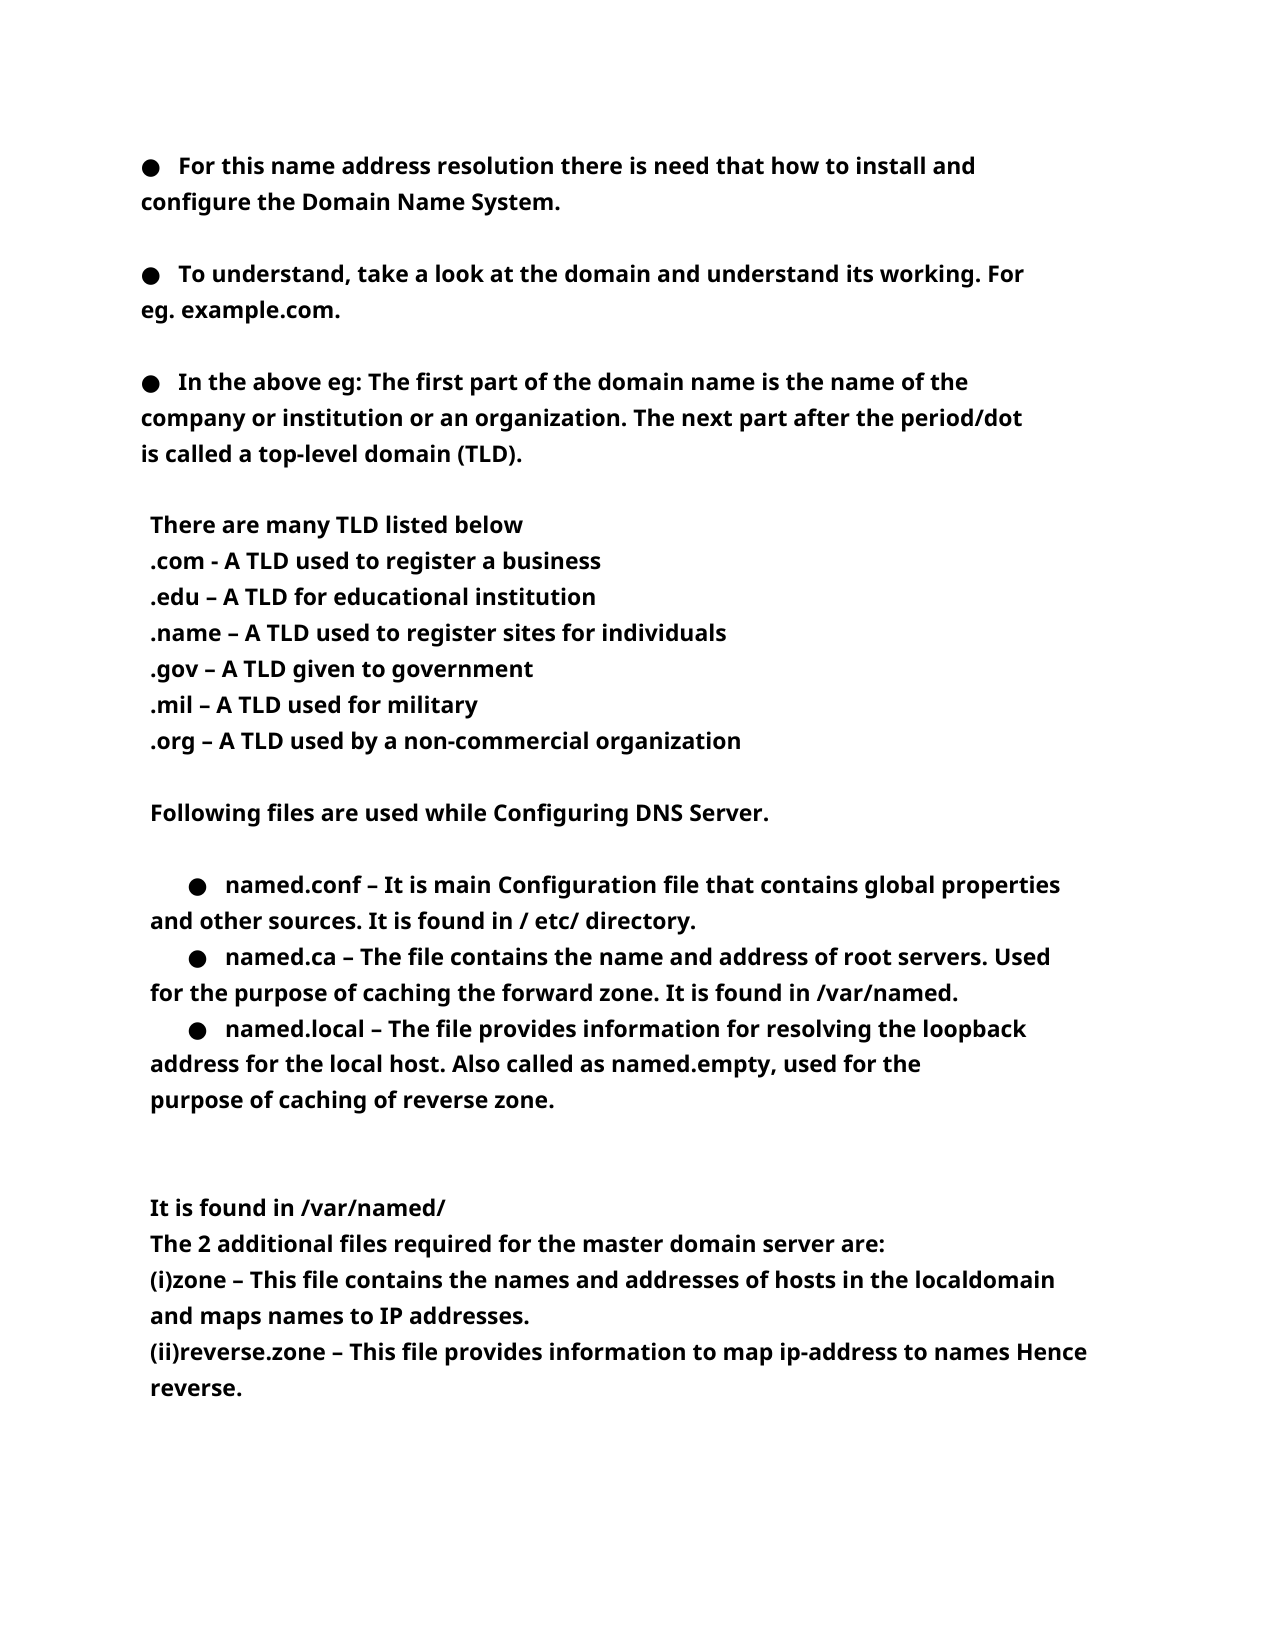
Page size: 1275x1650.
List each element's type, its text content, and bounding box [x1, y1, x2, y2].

text .edu – A TLD for educational institution [150, 581, 1125, 612]
text It is found in /var/named/ [150, 1192, 1125, 1223]
text The 2 additional files required for the master domain server are: [150, 1228, 1125, 1259]
text and maps names to IP addresses. [150, 1300, 1125, 1331]
text .com - A TLD used to register a business [150, 545, 1125, 577]
text address for the local host. Also called as named.empty, used for the [150, 1048, 1125, 1080]
text and other sources. It is found in / etc/ directory. [150, 905, 1125, 936]
text .name – A TLD used to register sites for individuals [150, 617, 1125, 648]
text (i)zone – This file contains the names and addresses of hosts in the localdomain [150, 1264, 1125, 1295]
text Following files are used while Configuring DNS Server. [150, 797, 1125, 828]
list For this name address resolution there is need that how to install and [141, 150, 1125, 181]
list In the above eg: The first part of the domain name is the name of the [141, 366, 1125, 397]
text purpose of caching of reverse zone. [150, 1084, 1125, 1116]
list To understand, take a look at the domain and understand its working. For [141, 258, 1125, 289]
text (ii)reverse.zone – This file provides information to map ip-address to names Hence [150, 1336, 1125, 1367]
text configure the Domain Name System. [141, 186, 1125, 217]
list named.local – The file provides information for resolving the loopback [187, 1012, 1125, 1044]
text eg. example.com. [141, 294, 1125, 325]
text company or institution or an organization. The next part after the period/dot [141, 402, 1125, 433]
text for the purpose of caching the forward zone. It is found in /var/named. [150, 977, 1125, 1008]
text There are many TLD listed below [150, 509, 1125, 541]
text .org – A TLD used by a non-commercial organization [150, 725, 1125, 756]
list named.ca – The file contains the name and address of root servers. Used [187, 941, 1125, 972]
list named.conf – It is main Configuration file that contains global properties [187, 869, 1125, 900]
text reverse. [150, 1372, 1125, 1403]
text .gov – A TLD given to government [150, 653, 1125, 684]
text is called a top-level domain (TLD). [141, 437, 1125, 469]
text .mil – A TLD used for military [150, 689, 1125, 720]
